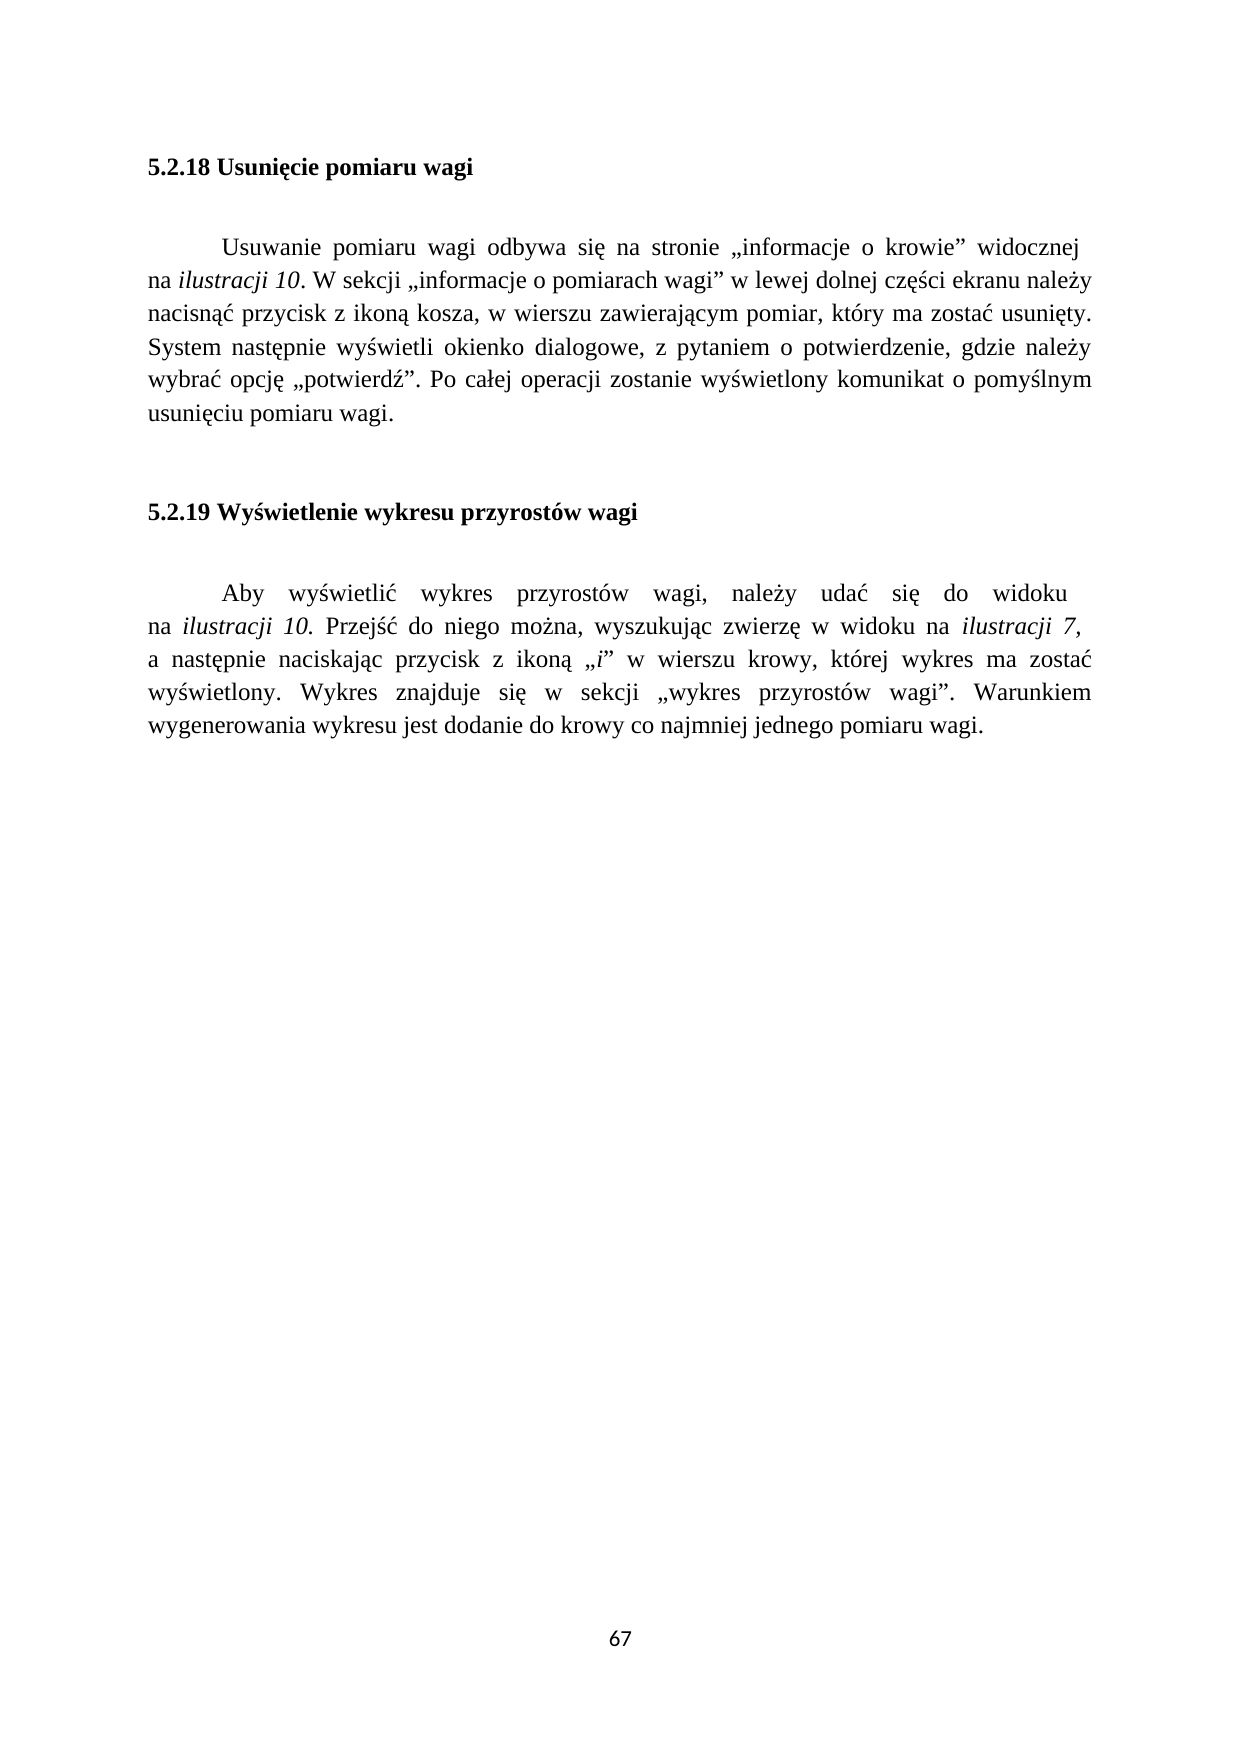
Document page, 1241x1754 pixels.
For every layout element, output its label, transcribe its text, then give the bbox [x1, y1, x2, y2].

text Usuwanie pomiaru wagi odbywa się na stronie „informacje o krowie” widocznej na ilustracji 10. W sekcji „informacje o pomiarach wagi” w lewej dolnej części ekranu należy nacisnąć przycisk z ikoną kosza, w wierszu zawierającym pomiar, który ma zostać usunięty. System następnie wyświetli okienko dialogowe, z pytaniem o potwierdzenie, gdzie należy wybrać opcję „potwierdź”. Po całej operacji zostanie wyświetlony komunikat o pomyślnym usunięciu pomiaru wagi. [148, 232, 1093, 426]
subtitle 5.2.18 Usunięcie pomiaru wagi [148, 152, 1093, 181]
text Aby wyświetlić wykres przyrostów wagi, należy udać się do widoku na ilustracji 10. Przejść do niego można, wyszukując zwierzę w widoku na ilustracji 7, a następnie naciskając przycisk z ikoną „i” w wierszu krowy, której wykres ma zostać wyświetlony. Wykres znajduje się w sekcji „wykres przyrostów wagi”. Warunkiem wygenerowania wykresu jest dodanie do krowy co najmniej jednego pomiaru wagi. [148, 578, 1093, 738]
subtitle 5.2.19 Wyświetlenie wykresu przyrostów wagi [148, 497, 1093, 526]
